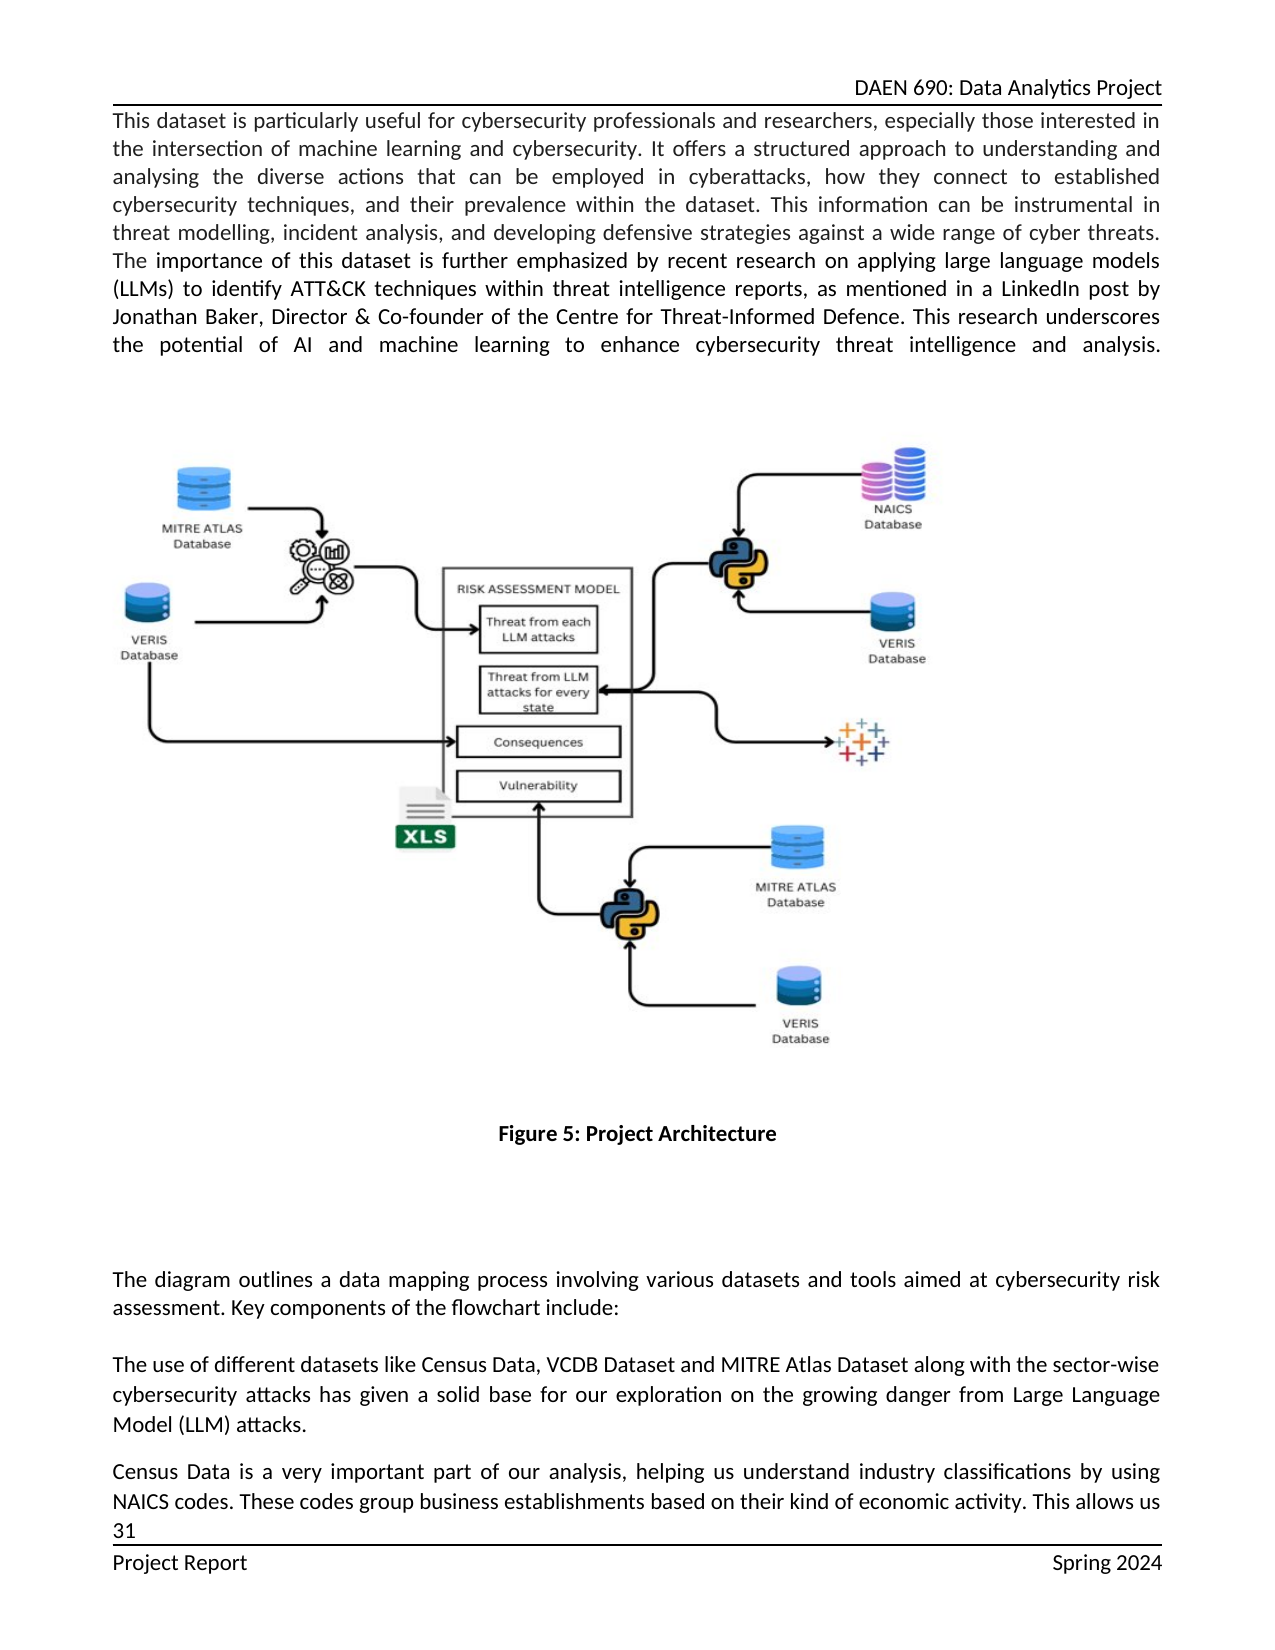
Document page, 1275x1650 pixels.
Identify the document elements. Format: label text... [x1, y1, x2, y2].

text Figure 5: Project Architecture [112, 1119, 1162, 1147]
picture [112, 415, 946, 1061]
text The use of different datasets like Census Data, VCDB Dataset and MITRE Atlas Dataset along with the sector-wise cybersecurity attacks has given a solid base for our exploration on the growing danger from Large Language Model (LLM) attacks. [112, 1350, 1162, 1438]
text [112, 1457, 1162, 1516]
text The diagram outlines a data mapping process involving various datasets and tools aimed at cybersecurity risk assessment. Key components of the flowchart include: [112, 1236, 1162, 1321]
